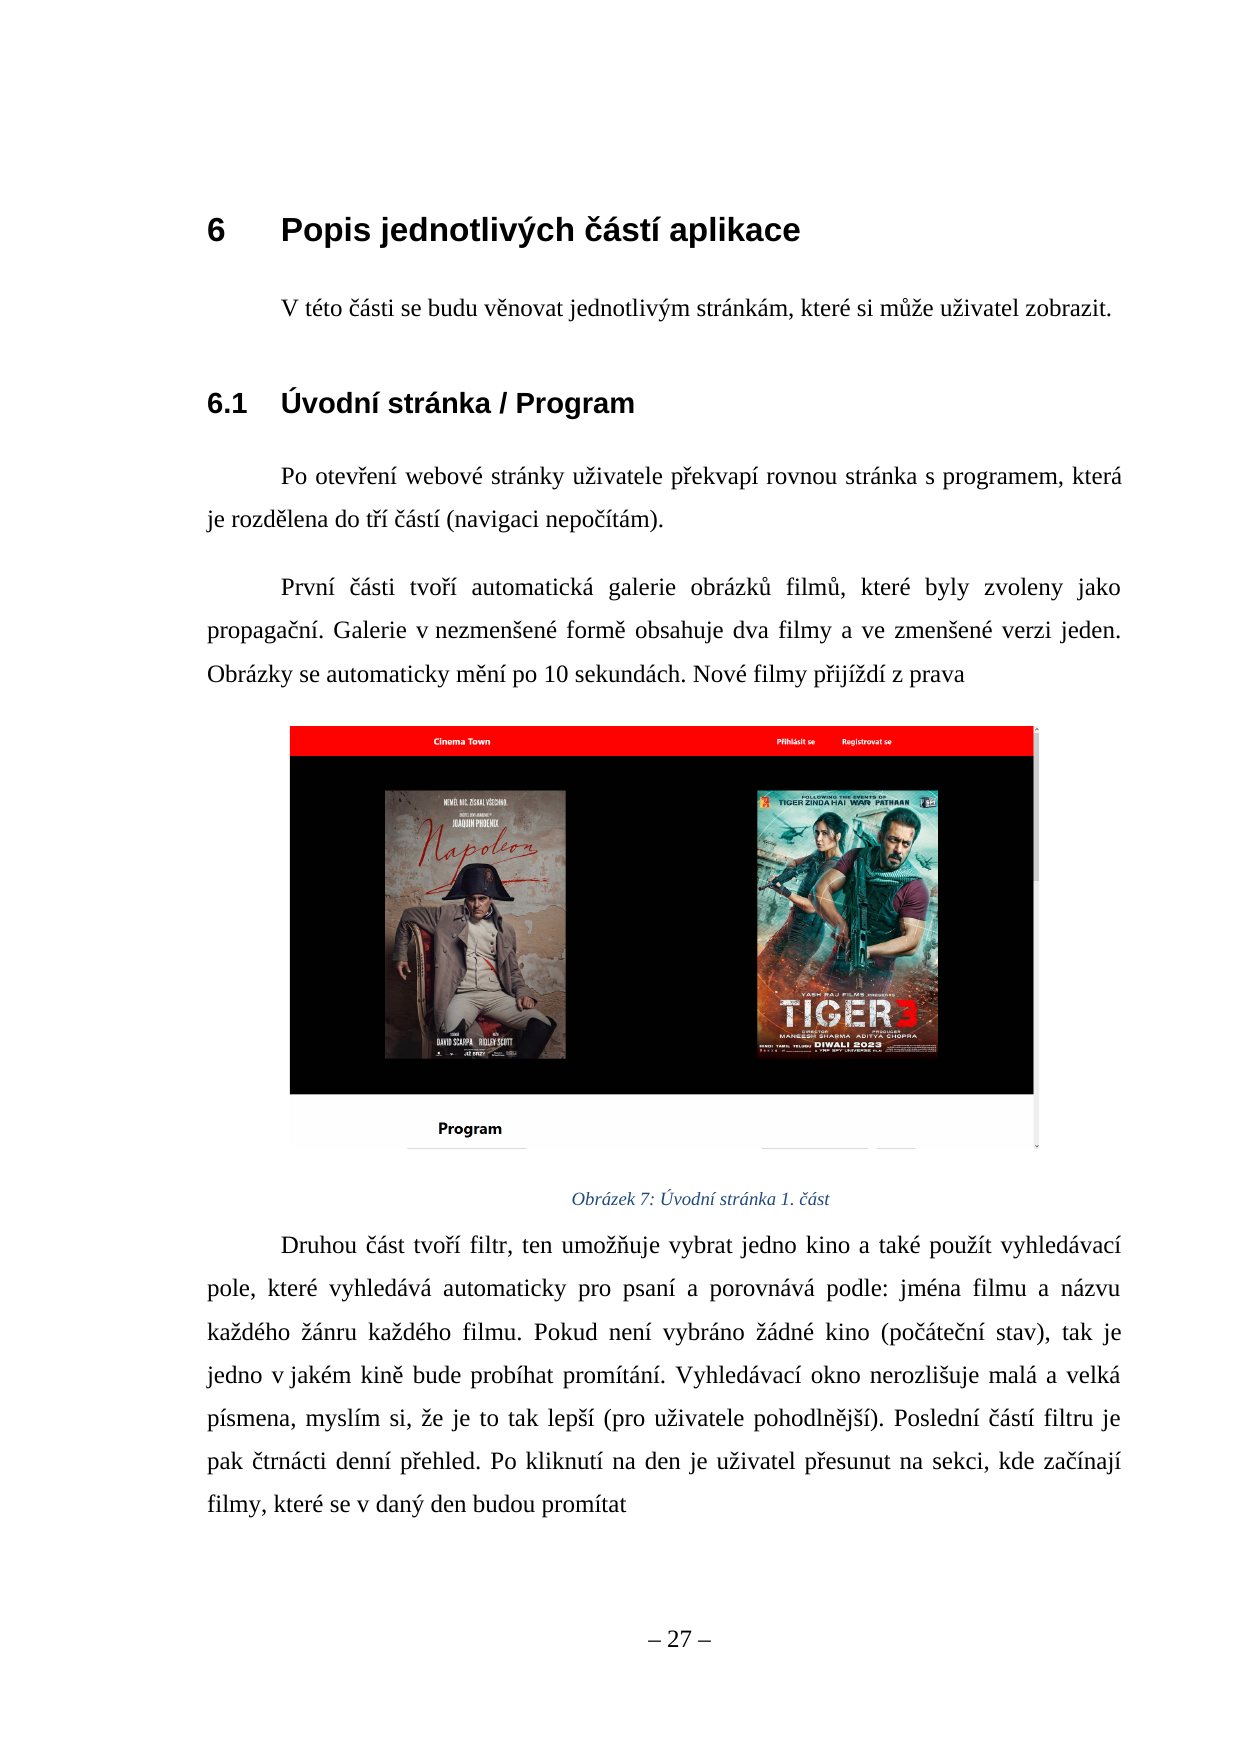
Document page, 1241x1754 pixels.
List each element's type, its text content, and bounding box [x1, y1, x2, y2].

text Druhou část tvoří filtr, ten umožňuje vybrat jedno kino a také použít vyhledávací pole, které vyhledává automaticky pro psaní a porovnává podle: jména filmu a názvu každého žánru každého filmu. Pokud není vybráno žádné kino (počáteční stav), tak je jedno v jakém kině bude probíhat promítání. Vyhledávací okno nerozlišuje malá a velká písmena, myslím si, že je to tak lepší (pro uživatele pohodlnější). Poslední částí filtru je pak čtrnácti denní přehled. Po kliknutí na den je uživatel přesunut na sekci, kde začínají filmy, které se v daný den budou promítat [207, 1230, 1122, 1518]
subtitle Popis jednotlivých částí aplikace [207, 210, 1122, 249]
text V této části se budu věnovat jednotlivým stránkám, které si může uživatel zobrazit. [207, 293, 1122, 322]
text Obrázek 7: Úvodní stránka 1. část [207, 1188, 1122, 1209]
text První části tvoří automatická galerie obrázků filmů, které byly zvoleny jako propagační. Galerie v nezmenšené formě obsahuje dva filmy a ve zmenšené verzi jeden. Obrázky se automaticky mění po 10 sekundách. Nové filmy přijíždí z prava [207, 572, 1122, 687]
text Po otevření webové stránky uživatele překvapí rovnou stránka s programem, která je rozdělena do tří částí (navigaci nepočítám). [207, 461, 1122, 533]
picture [289, 726, 1040, 1149]
subtitle Úvodní stránka / Program [207, 386, 1122, 419]
